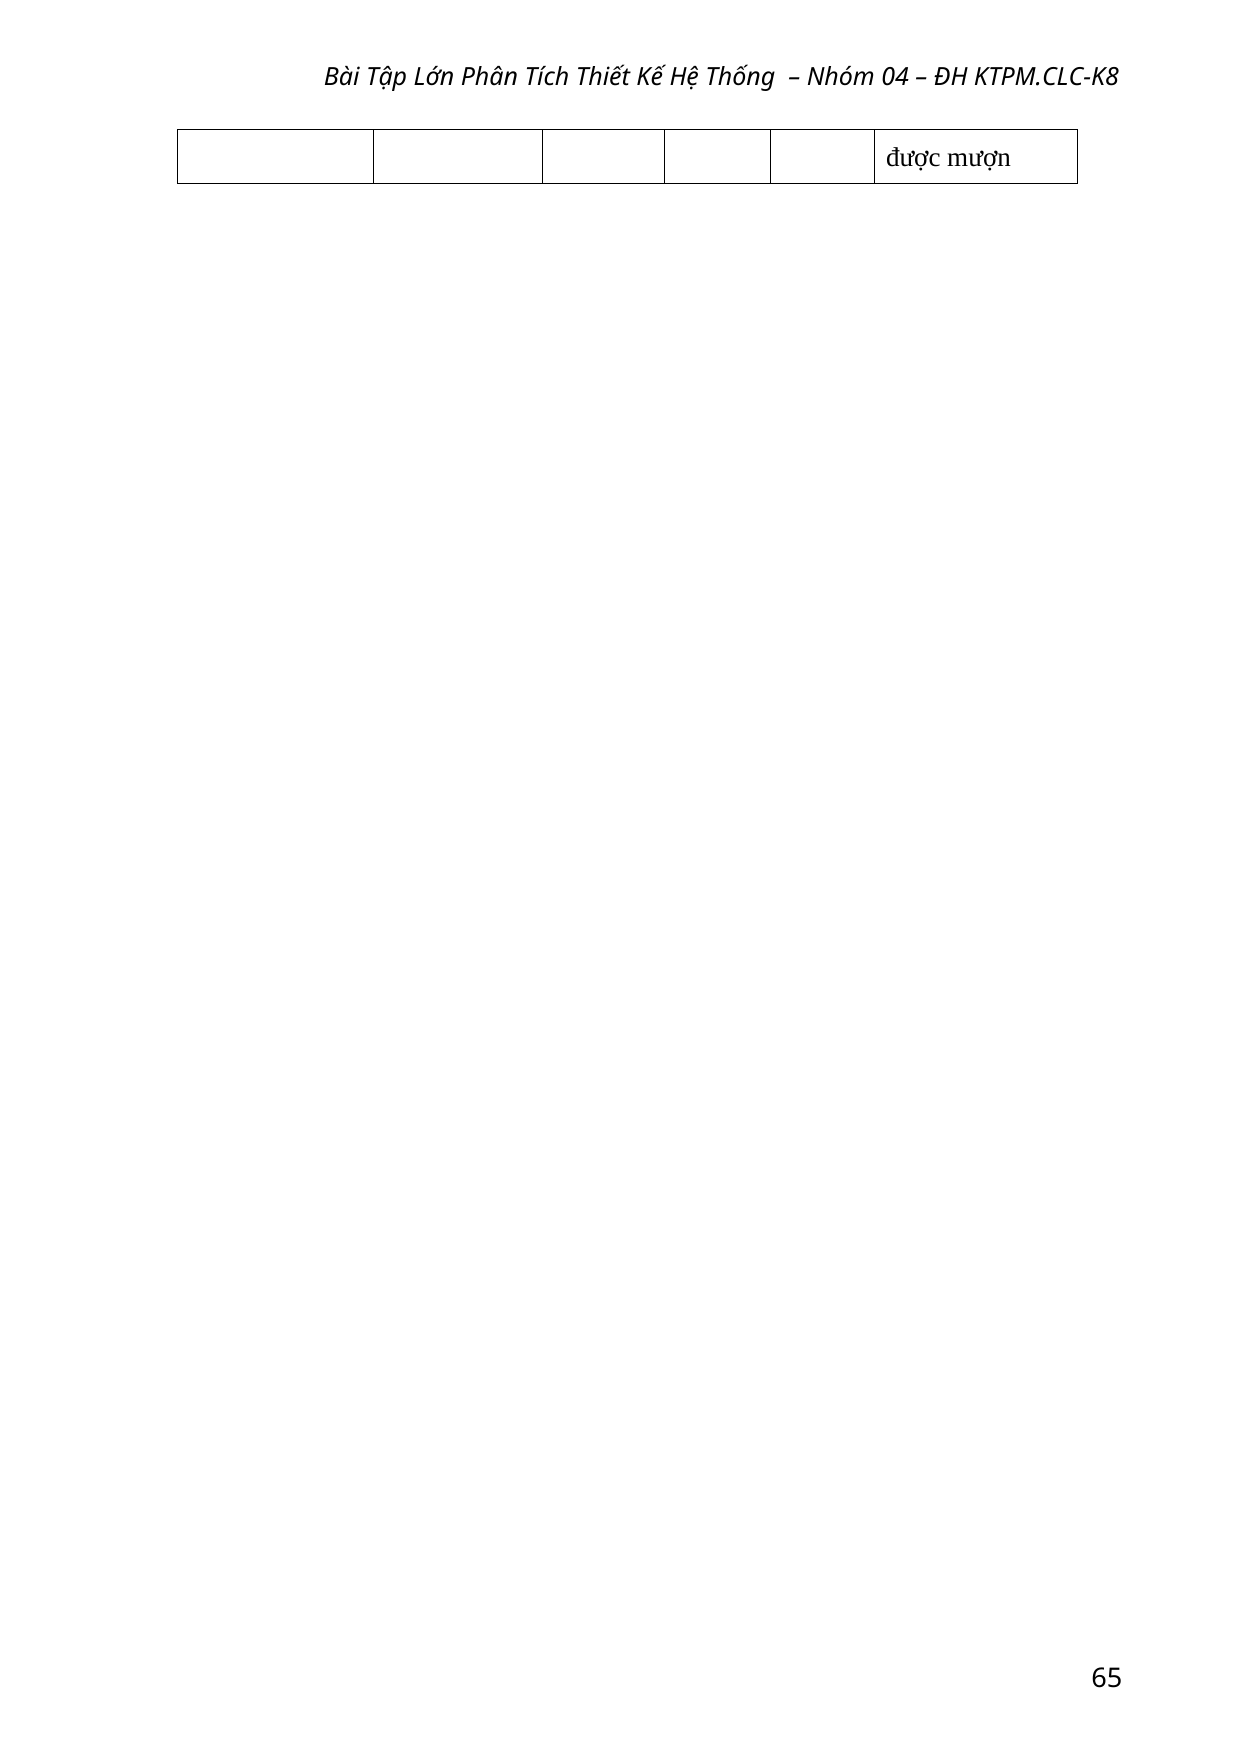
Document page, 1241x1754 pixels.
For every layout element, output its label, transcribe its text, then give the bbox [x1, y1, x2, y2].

table_cell soLanmuon [178, 130, 373, 182]
table_cell [665, 130, 770, 182]
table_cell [875, 130, 1077, 182]
table_cell Int [374, 130, 542, 182]
table_cell [771, 130, 874, 182]
table_cell [543, 130, 664, 182]
